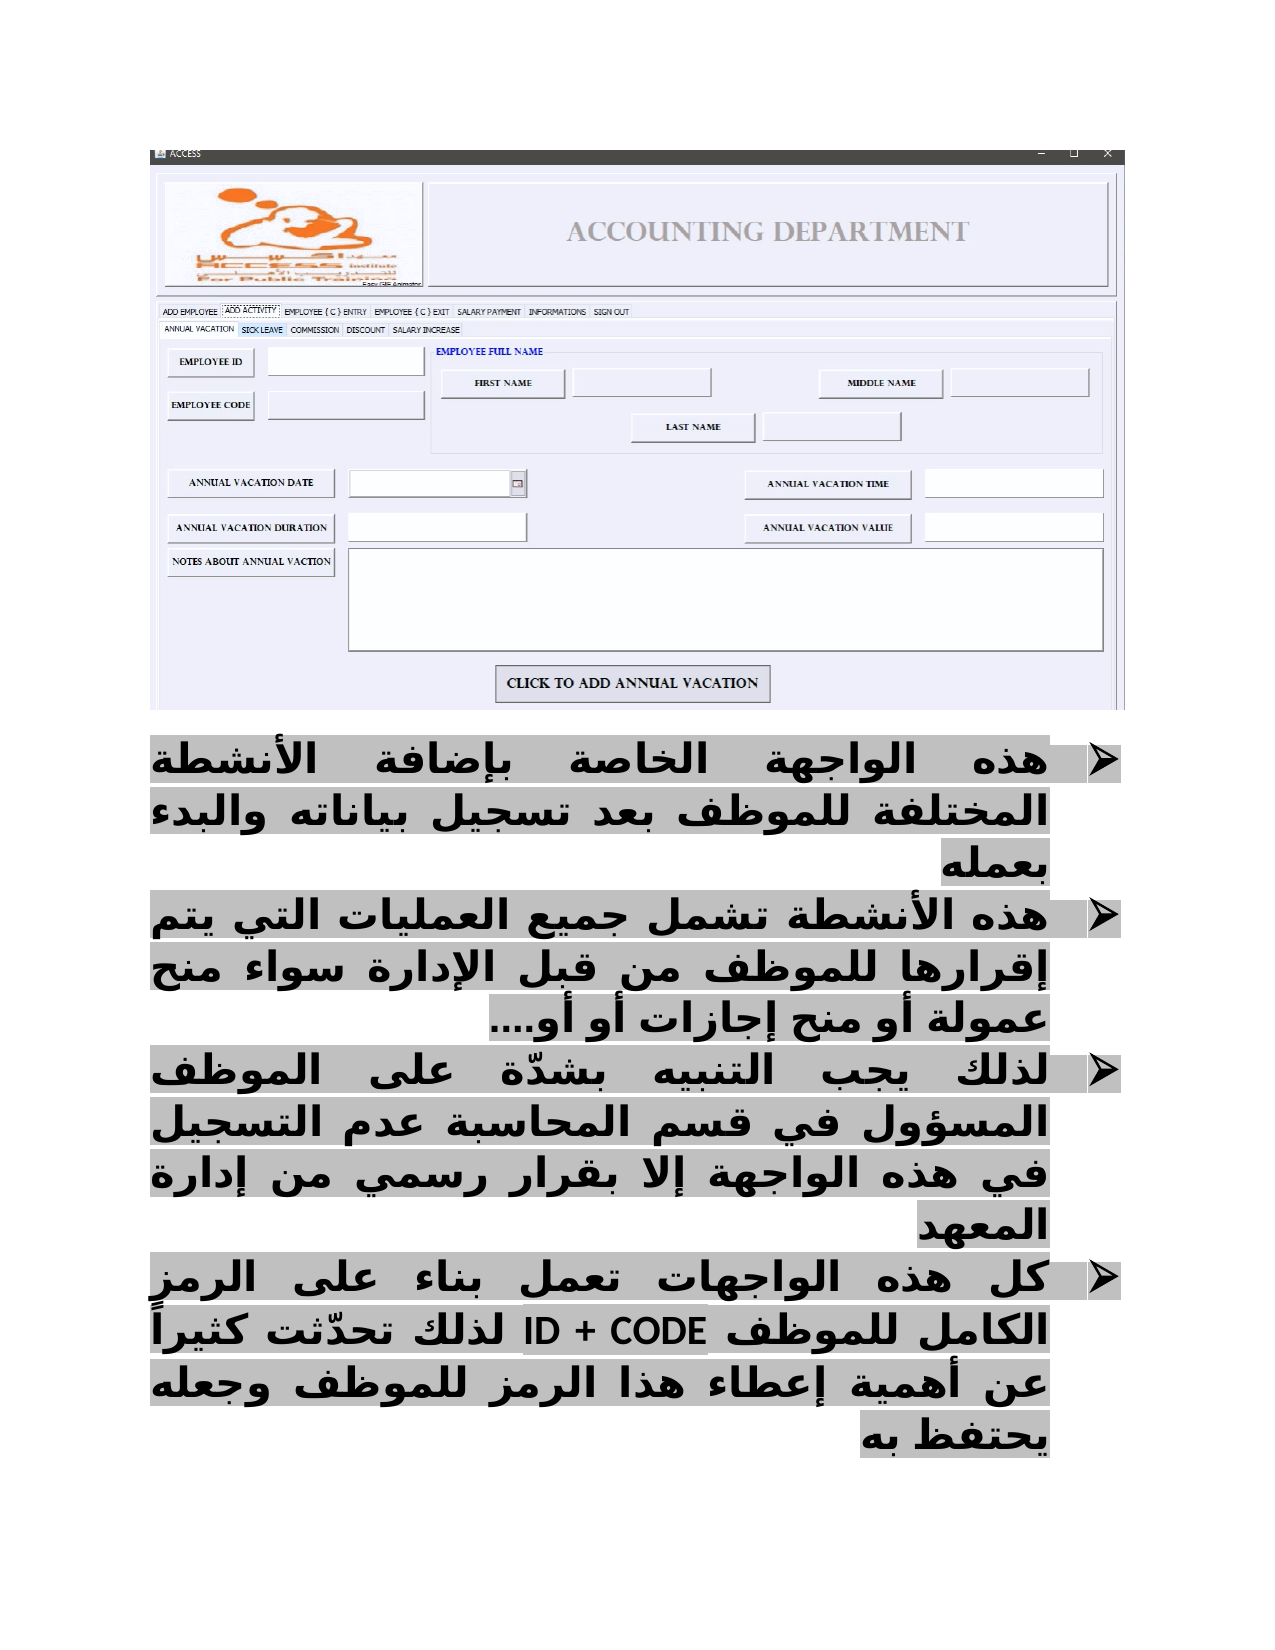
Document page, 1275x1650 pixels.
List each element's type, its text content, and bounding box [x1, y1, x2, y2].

list هذه الواجهة الخاصة بإضافة الأنشطة المختلفة للموظف بعد تسجيل بياناته والبدء بعمله [150, 783, 1087, 886]
list لذلك يجب التنبيه بشدّة على الموظف المسؤول في قسم المحاسبة عدم التسجيل في هذه الواجهة إلا بقرار رسمي من إدارة المعهد [150, 1093, 1087, 1248]
picture [150, 150, 1125, 710]
list كل هذه الواجهات تعمل بناء على الرمز الكامل للموظف ID + CODE لذلك تحدّثت كثيراً عن أهمية إعطاء هذا الرمز للموظف وجعله يحتفظ به [150, 1300, 1087, 1458]
list هذه الأنشطة تشمل جميع العمليات التي يتم إقرارها للموظف من قبل الإدارة سواء منح عمولة أو منح إجازات أو أو.... [150, 938, 1087, 1041]
